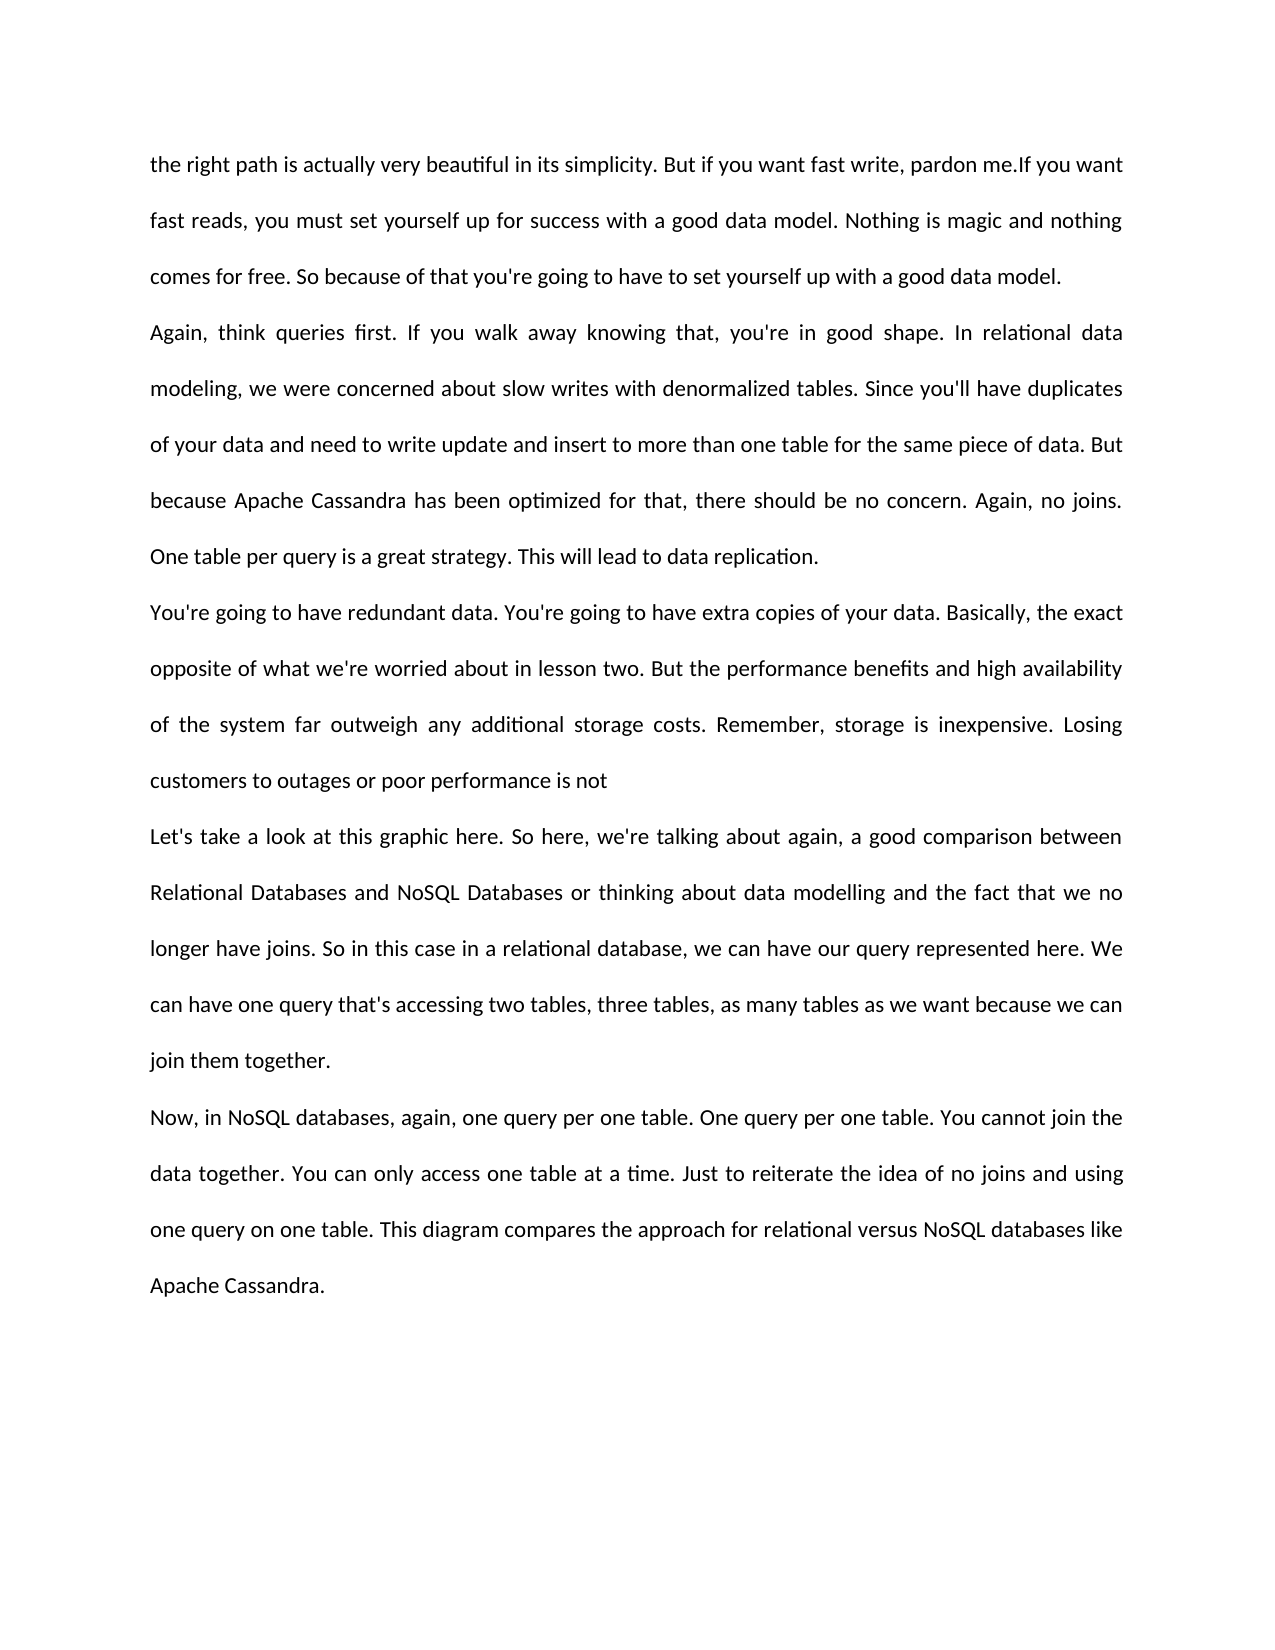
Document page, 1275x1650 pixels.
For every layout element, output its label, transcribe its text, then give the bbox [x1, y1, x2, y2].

list Again, think queries first. If you walk away knowing that, you're in good shape. In relational data modeling, we were concerned about slow writes with denormalized tables. Since you'll have duplicates of your data and need to write update and insert to more than one table for the same piece of data. But because Apache Cassandra has been optimized for that, there should be no concern. Again, no joins. One table per query is a great strategy. This will lead to data replication. [150, 318, 1125, 570]
list Let's take a look at this graphic here. So here, we're talking about again, a good comparison between Relational Databases and NoSQL Databases or thinking about data modelling and the fact that we no longer have joins. So in this case in a relational database, we can have our query represented here. We can have one query that's accessing two tables, three tables, as many tables as we want because we can join them together. [150, 822, 1125, 1075]
list Now, in NoSQL databases, again, one query per one table. One query per one table. You cannot join the data together. You can only access one table at a time. Just to reiterate the idea of no joins and using one query on one table. This diagram compares the approach for relational versus NoSQL databases like Apache Cassandra. [150, 1103, 1125, 1299]
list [150, 150, 1125, 290]
list You're going to have redundant data. You're going to have extra copies of your data. Basically, the exact opposite of what we're worried about in lesson two. But the performance benefits and high availability of the system far outweigh any additional storage costs. Remember, storage is inexpensive. Losing customers to outages or poor performance is not [150, 598, 1125, 794]
